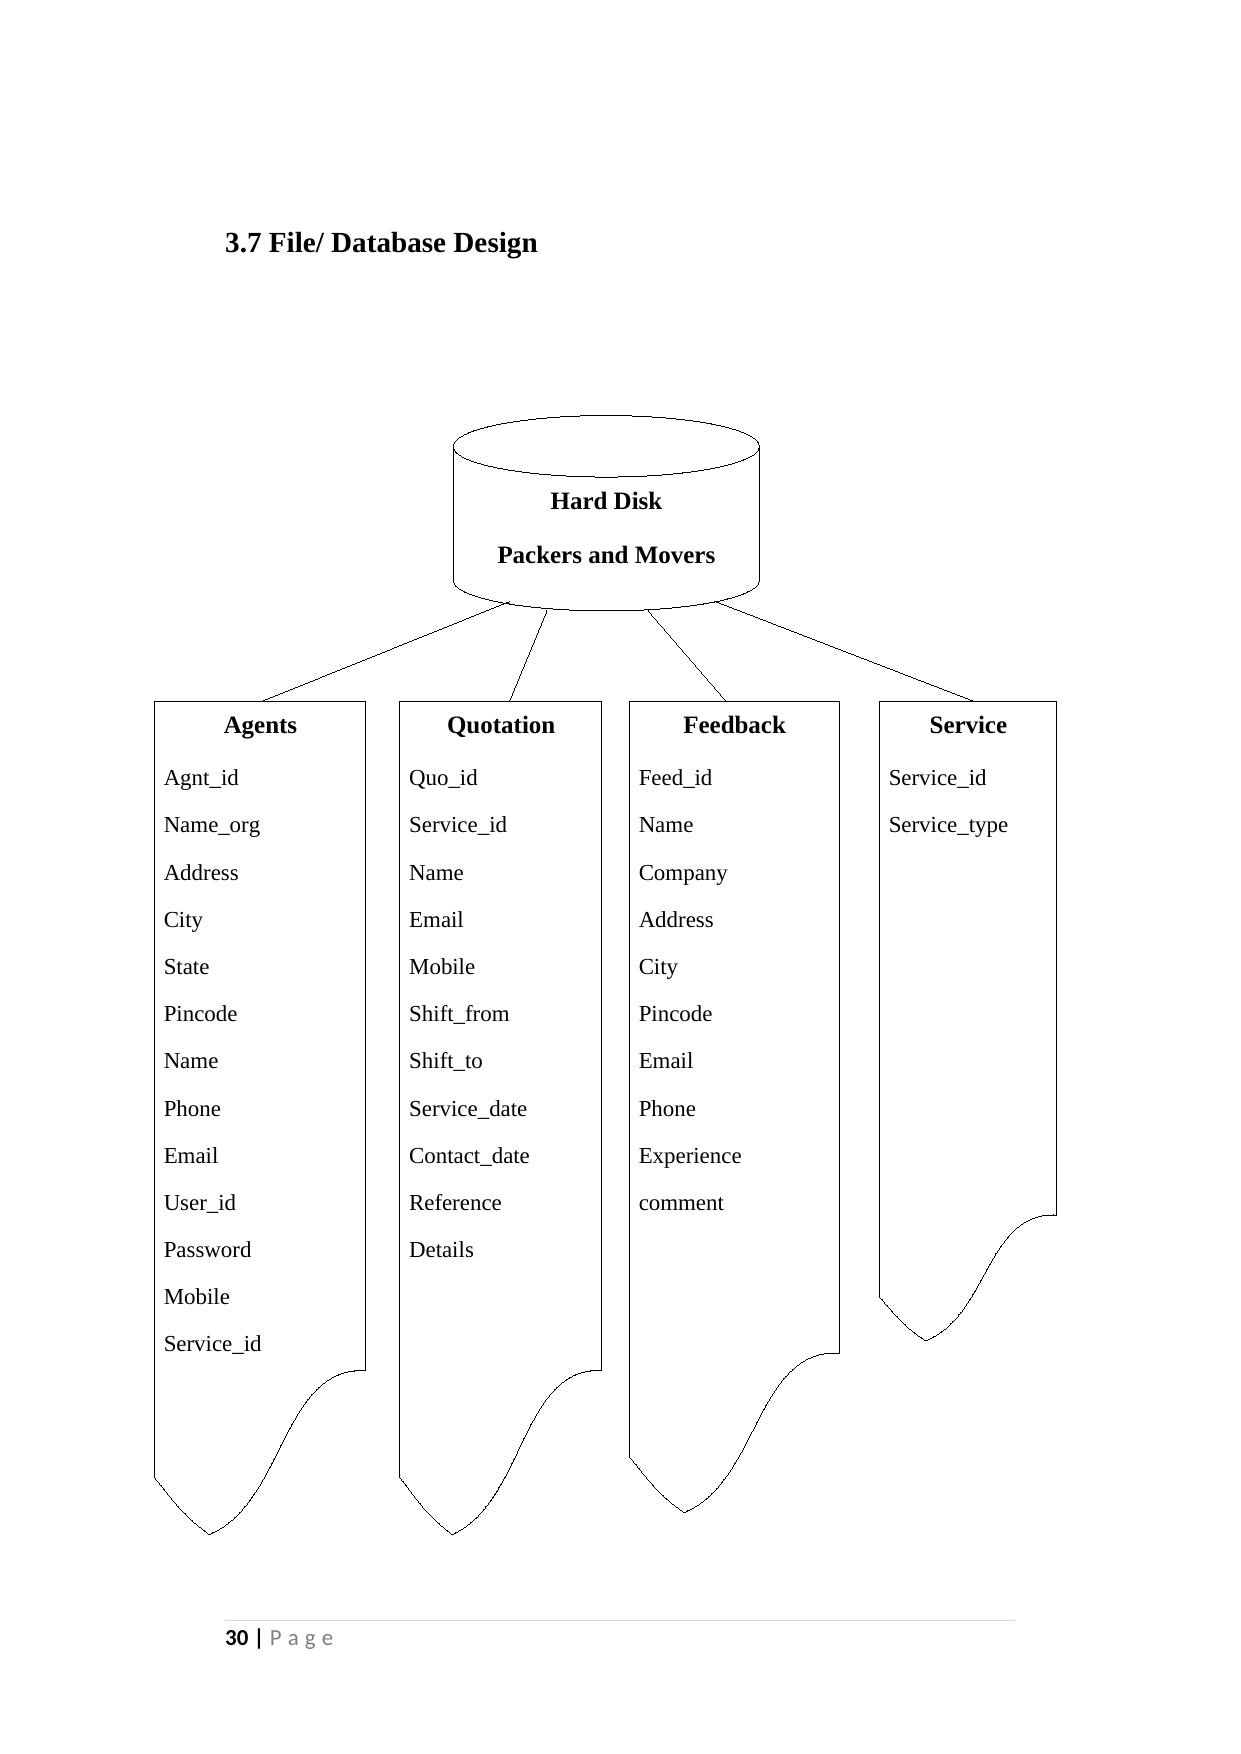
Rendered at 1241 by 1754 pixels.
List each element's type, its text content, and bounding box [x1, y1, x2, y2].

text 3.7 File/ Database Design [225, 225, 1015, 258]
